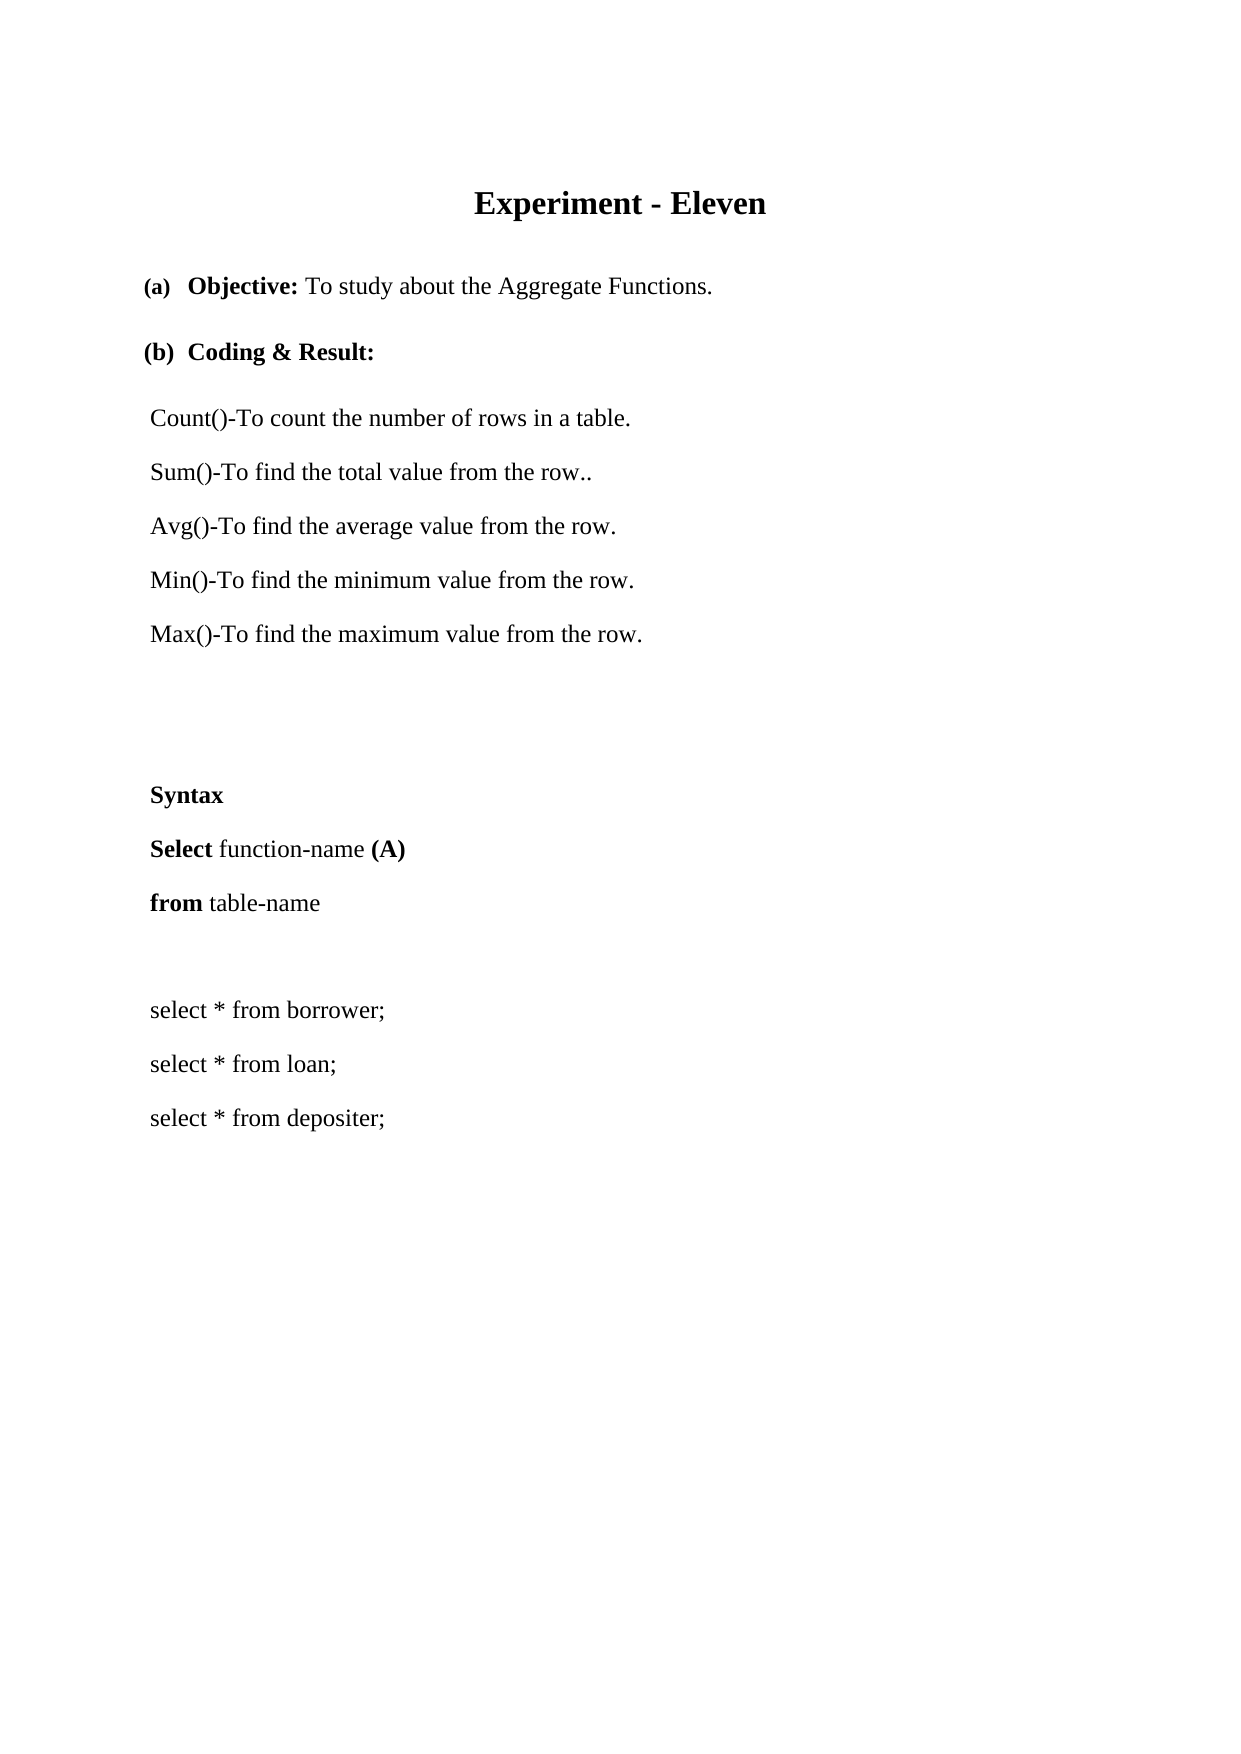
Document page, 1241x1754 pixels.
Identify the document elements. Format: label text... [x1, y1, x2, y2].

text Min()-To find the minimum value from the row. [150, 565, 1090, 593]
list Objective: To study about the Aggregate Functions. [144, 271, 1090, 300]
text Sum()-To find the total value from the row.. [150, 457, 1090, 486]
text select * from depositer; [150, 1103, 1090, 1132]
text select * from borrower; [150, 996, 1090, 1024]
text Max()-To find the maximum value from the row. [150, 619, 1090, 647]
list Coding & Result: [144, 337, 1090, 366]
text from table-name [150, 888, 1090, 917]
text Avg()-To find the average value from the row. [150, 511, 1090, 540]
text Count()-To count the number of rows in a table. [150, 403, 1090, 432]
text select * from loan; [150, 1049, 1090, 1078]
text Syntax [150, 780, 1090, 809]
text Experiment - Eleven [150, 183, 1090, 221]
text Select function-name (A) [150, 834, 1090, 863]
